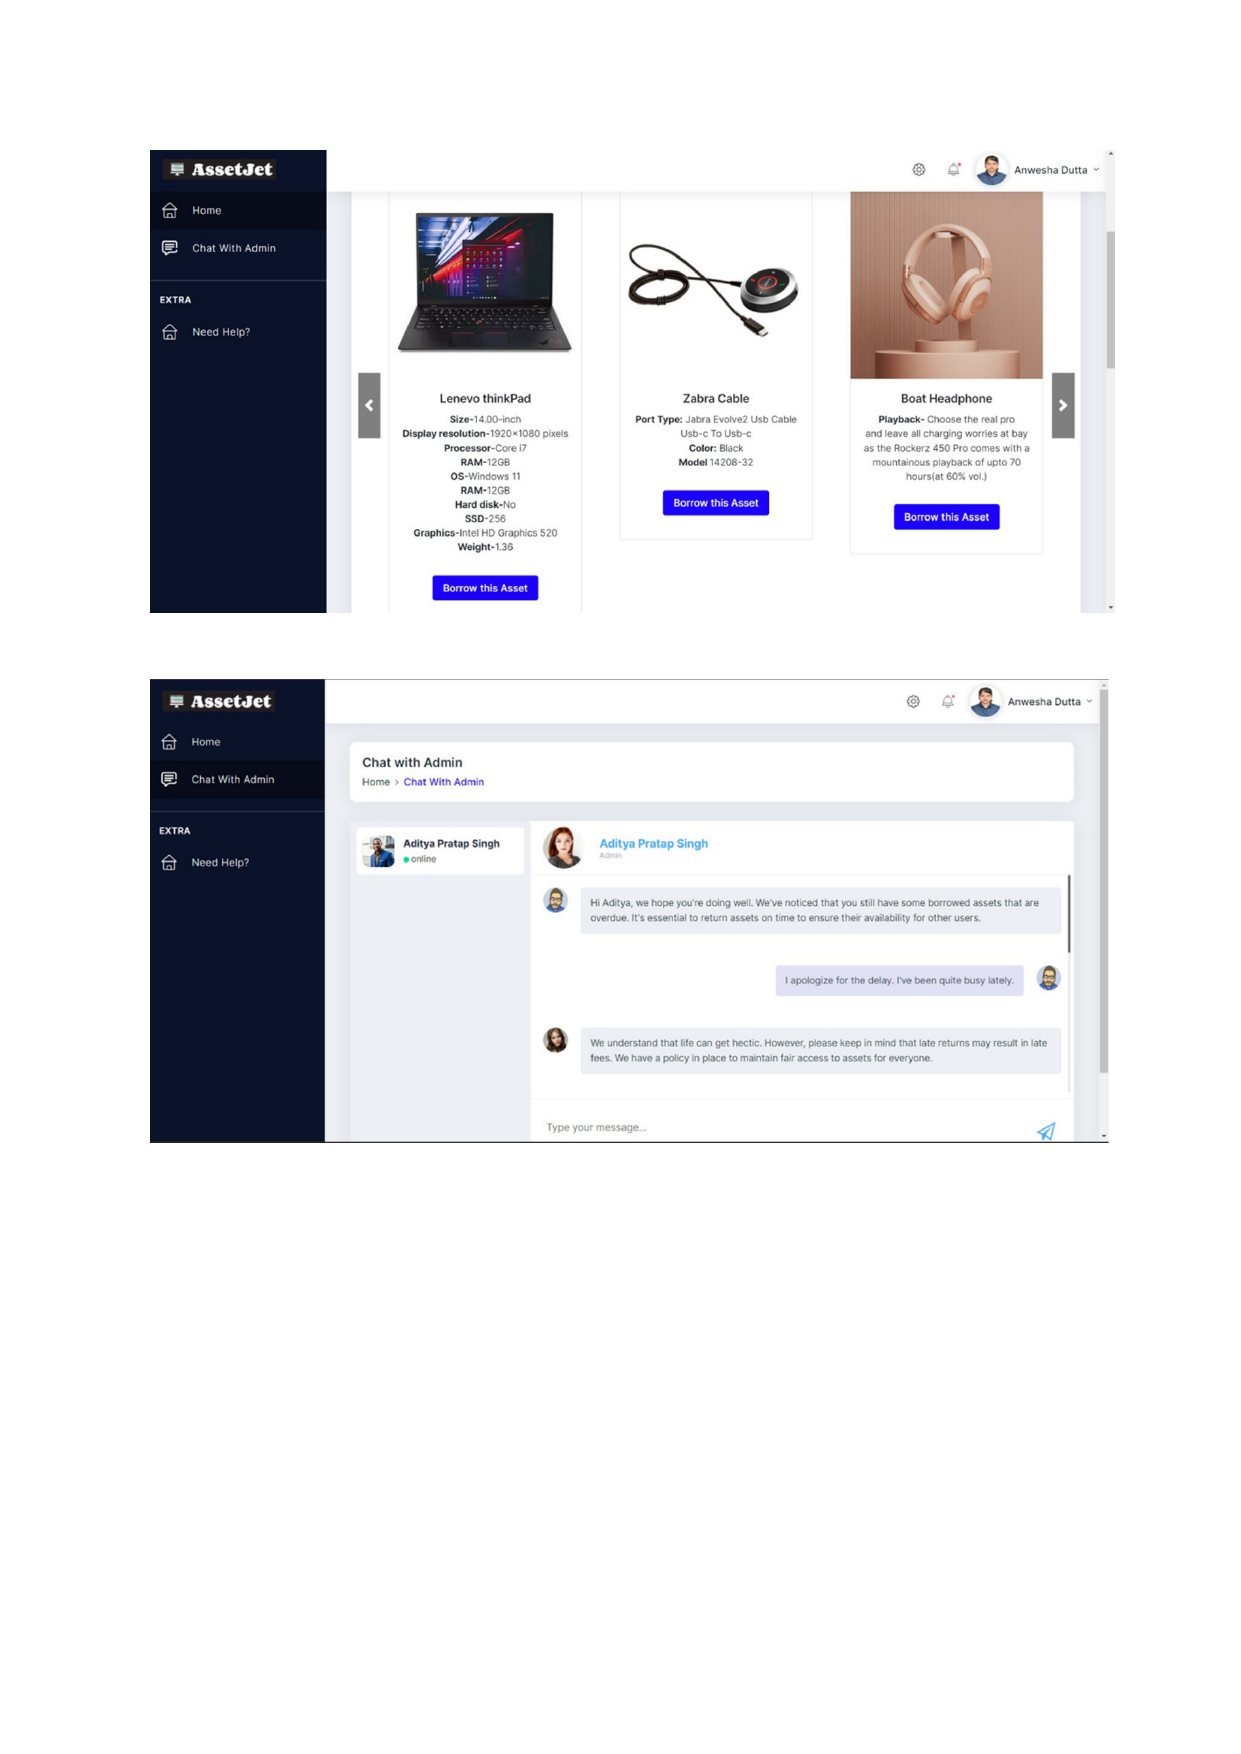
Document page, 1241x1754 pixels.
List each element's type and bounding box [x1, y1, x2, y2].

picture [150, 679, 1109, 1143]
picture [150, 150, 1116, 613]
